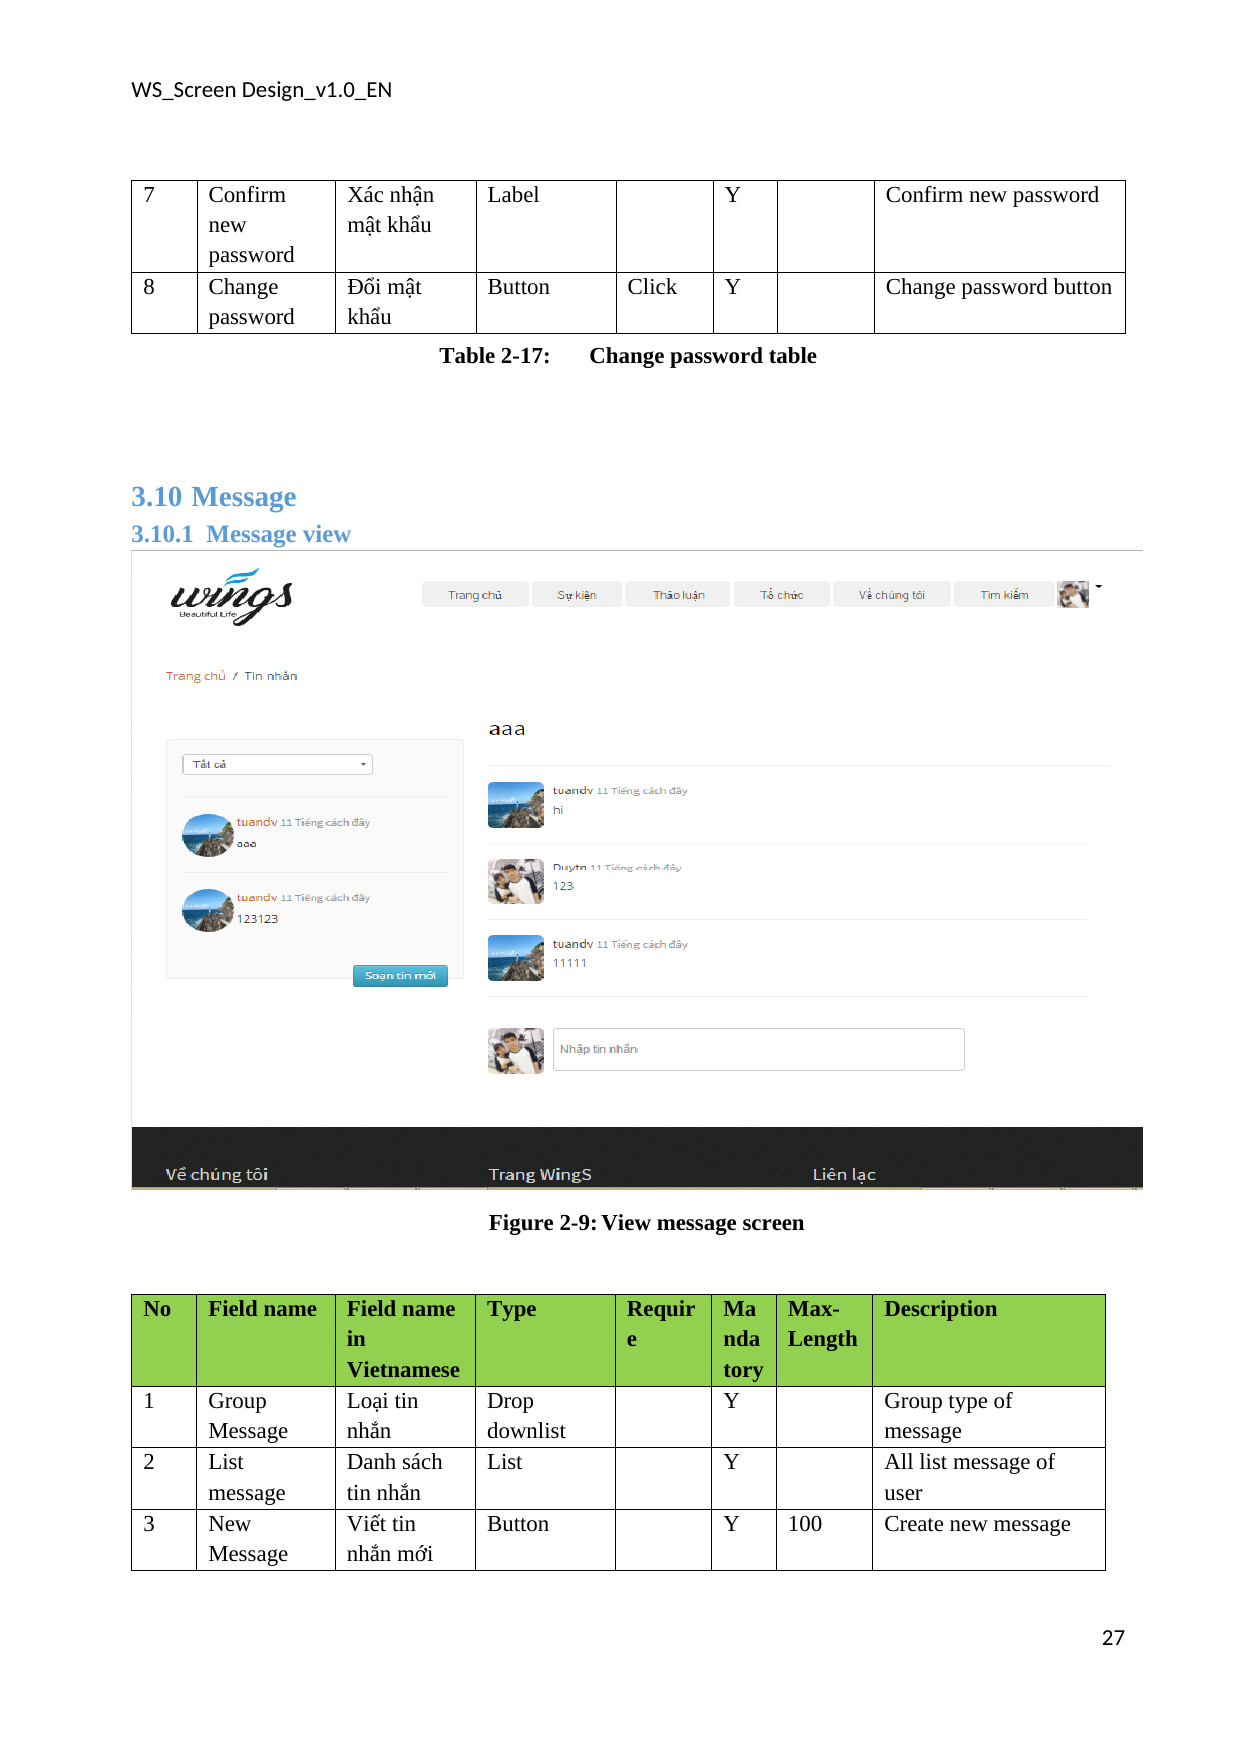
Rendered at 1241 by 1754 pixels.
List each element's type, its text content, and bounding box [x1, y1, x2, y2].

table_cell 100 [777, 1510, 872, 1570]
table_cell Confirm new password [875, 181, 1125, 272]
table_cell All list message of user [873, 1448, 1105, 1509]
table_cell Change password [198, 273, 335, 333]
table_cell [617, 181, 713, 272]
table_cell [778, 273, 874, 333]
table_cell Label [477, 181, 616, 272]
table_cell Đổi mật khẩu [336, 273, 476, 333]
table_cell Confirm new password [198, 181, 335, 272]
table_cell Xác nhận mật khẩu [336, 181, 476, 272]
table_cell Loại tin nhắn [336, 1387, 475, 1447]
table_header Require [616, 1295, 711, 1386]
table_cell Y [712, 1387, 776, 1447]
table_cell Y [714, 273, 777, 333]
table_cell List [476, 1448, 615, 1509]
table_cell Drop downlist [476, 1387, 615, 1447]
table_cell [777, 1387, 872, 1447]
table_header Description [873, 1295, 1105, 1386]
table_cell Y [712, 1510, 776, 1570]
table_cell [616, 1510, 711, 1570]
text View message screen [169, 1209, 1125, 1235]
table_cell [777, 1448, 872, 1509]
table_cell 7 [132, 181, 197, 272]
table_cell Y [712, 1448, 776, 1509]
table_header Type [476, 1295, 615, 1386]
table_cell Click [617, 273, 713, 333]
table_cell Change password button [875, 273, 1125, 333]
table_cell Y [714, 181, 777, 272]
table_cell 8 [132, 273, 197, 333]
text Change password table [131, 342, 1125, 369]
table_header Field name [197, 1295, 335, 1386]
table_header Max-Length [777, 1295, 872, 1386]
table_cell Create new message [873, 1510, 1105, 1570]
table_cell Danh sách tin nhắn [336, 1448, 475, 1509]
table_header Field name in Vietnamese [336, 1295, 475, 1386]
table_cell New Message [197, 1510, 335, 1570]
table_cell List message [197, 1448, 335, 1509]
subtitle Message view [131, 519, 1125, 548]
table_cell [778, 181, 874, 272]
table_header No [132, 1295, 196, 1386]
table_cell [616, 1387, 711, 1447]
table_cell 3 [132, 1510, 196, 1570]
subtitle Message [131, 479, 1125, 512]
table_cell Group Message [197, 1387, 335, 1447]
table_cell 1 [132, 1387, 196, 1447]
picture [131, 550, 1143, 1190]
table_cell 2 [132, 1448, 196, 1509]
table_cell Button [476, 1510, 615, 1570]
table_cell [616, 1448, 711, 1509]
table_cell Viết tin nhắn mới [336, 1510, 475, 1570]
table_cell Button [477, 273, 616, 333]
table_header Mandatory [712, 1295, 776, 1386]
table_cell Group type of message [873, 1387, 1105, 1447]
